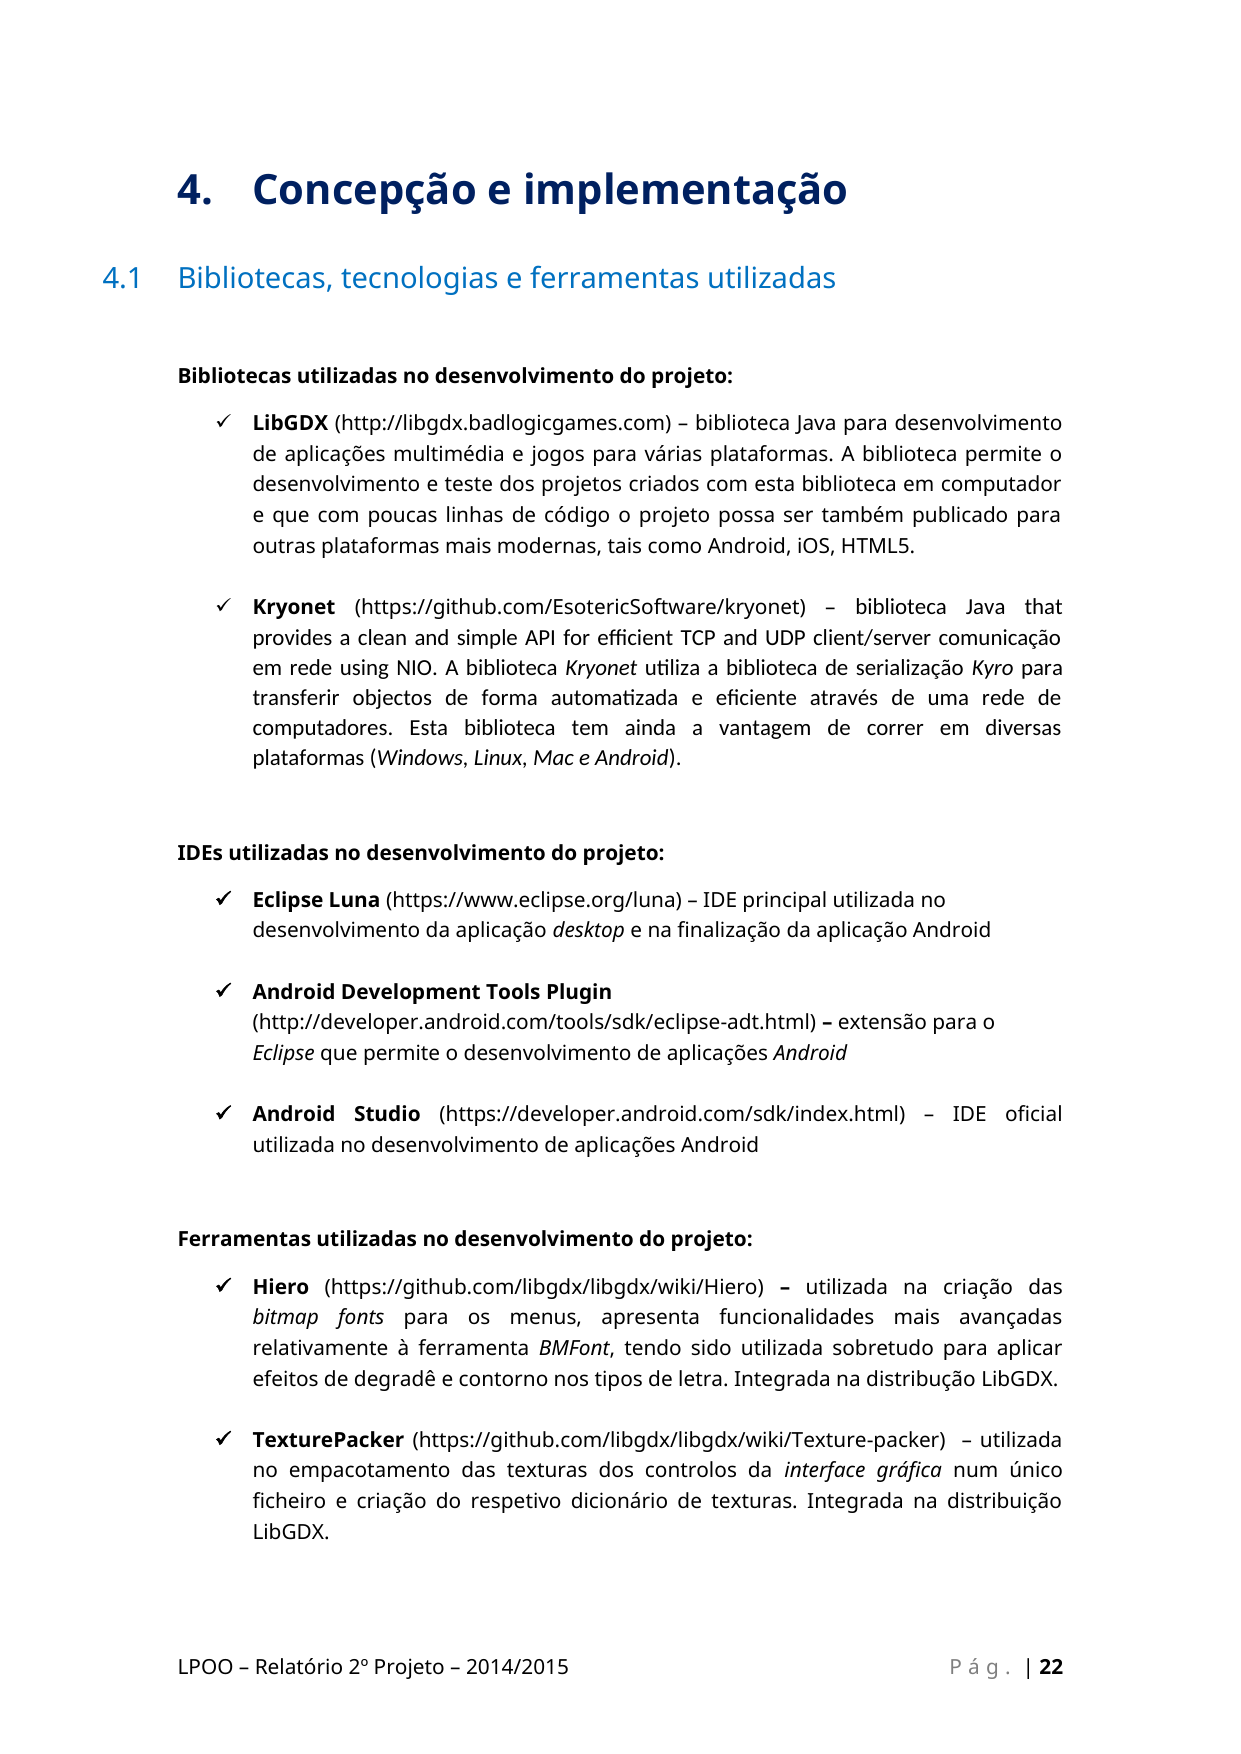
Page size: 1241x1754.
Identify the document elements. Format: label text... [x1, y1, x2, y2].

list Kryonet (https://github.com/EsotericSoftware/kryonet) – biblioteca Java that provides a clean and simple API for efficient TCP and UDP client/server comunicação em rede using NIO. A biblioteca Kryonet utiliza a biblioteca de serialização Kyro para transferir objectos de forma automatizada e eficiente através de uma rede de computadores. Esta biblioteca tem ainda a vantagem de correr em diversas plataformas (Windows, Linux, Mac e Android). [215, 592, 1063, 772]
subtitle 4.1 Bibliotecas, tecnologias e ferramentas utilizadas [102, 257, 1063, 297]
subtitle Concepção e implementação [177, 160, 1063, 217]
list Android Studio (https://developer.android.com/sdk/index.html) – IDE oficial utilizada no desenvolvimento de aplicações Android [215, 1099, 1063, 1158]
list TexturePacker (https://github.com/libgdx/libgdx/wiki/Texture-packer) – utilizada no empacotamento das texturas dos controlos da interface gráfica num único ficheiro e criação do respetivo dicionário de texturas. Integrada na distribuição LibGDX. [215, 1425, 1063, 1545]
text Ferramentas utilizadas no desenvolvimento do projeto: [177, 1224, 1063, 1253]
list Eclipse Luna (https://www.eclipse.org/luna) – IDE principal utilizada no desenvolvimento da aplicação desktop e na finalização da aplicação Android [215, 885, 1063, 944]
list Android Development Tools Plugin (http://developer.android.com/tools/sdk/eclipse-adt.html) – extensão para o Eclipse que permite o desenvolvimento de aplicações Android [215, 977, 1063, 1067]
list LibGDX (http://libgdx.badlogicgames.com) – biblioteca Java para desenvolvimento de aplicações multimédia e jogos para várias plataformas. A biblioteca permite o desenvolvimento e teste dos projetos criados com esta biblioteca em computador e que com poucas linhas de código o projeto possa ser também publicado para outras plataformas mais modernas, tais como Android, iOS, HTML5. [215, 408, 1063, 559]
list Hiero (https://github.com/libgdx/libgdx/wiki/Hiero) – utilizada na criação das bitmap fonts para os menus, apresenta funcionalidades mais avançadas relativamente à ferramenta BMFont, tendo sido utilizada sobretudo para aplicar efeitos de degradê e contorno nos tipos de letra. Integrada na distribução LibGDX. [215, 1272, 1063, 1392]
text IDEs utilizadas no desenvolvimento do projeto: [177, 838, 1063, 866]
text Bibliotecas utilizadas no desenvolvimento do projeto: [177, 361, 1063, 389]
